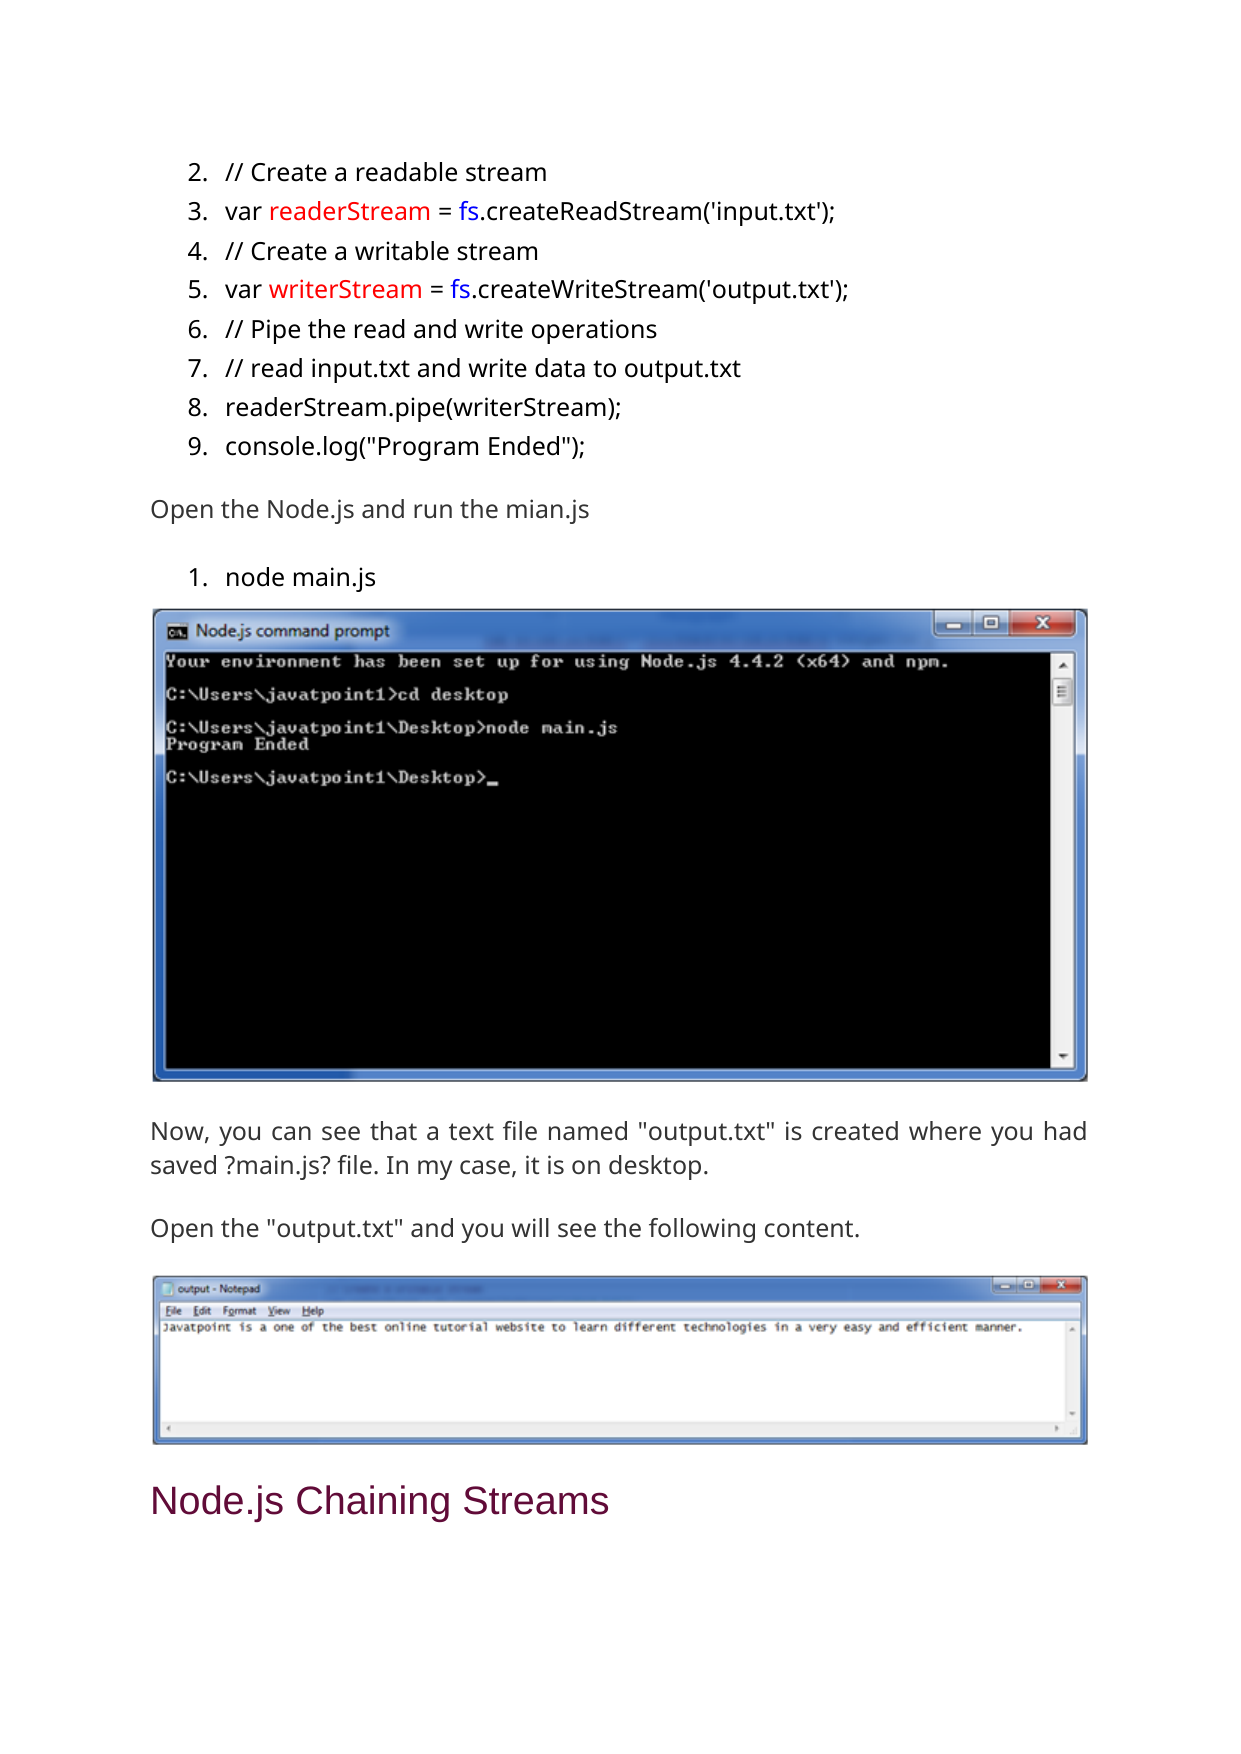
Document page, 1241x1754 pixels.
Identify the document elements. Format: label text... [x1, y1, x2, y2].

list var writerStream = fs.createWriteStream('output.txt'); [187, 267, 1090, 306]
list // Create a writable stream [187, 228, 1090, 267]
picture [150, 606, 1091, 1085]
list var readerStream = fs.createReadStream('input.txt'); [187, 189, 1090, 228]
text Node.js Chaining Streams [150, 1477, 1090, 1522]
list readerStream.pipe(writerStream); [187, 384, 1090, 423]
list console.log("Program Ended"); [187, 423, 1090, 462]
list // read input.txt and write data to output.txt [187, 345, 1090, 384]
list // Create a readable stream [187, 150, 1090, 189]
picture [150, 1274, 1091, 1448]
text Open the Node.js and run the mian.js [150, 492, 1090, 526]
list node main.js [187, 555, 1090, 594]
text Now, you can see that a text file named "output.txt" is created where you had saved ?main.js? file. In my case, it is on desktop. [150, 1113, 1090, 1182]
list // Pipe the read and write operations [187, 306, 1090, 345]
text Open the "output.txt" and you will see the following content. [150, 1211, 1090, 1245]
